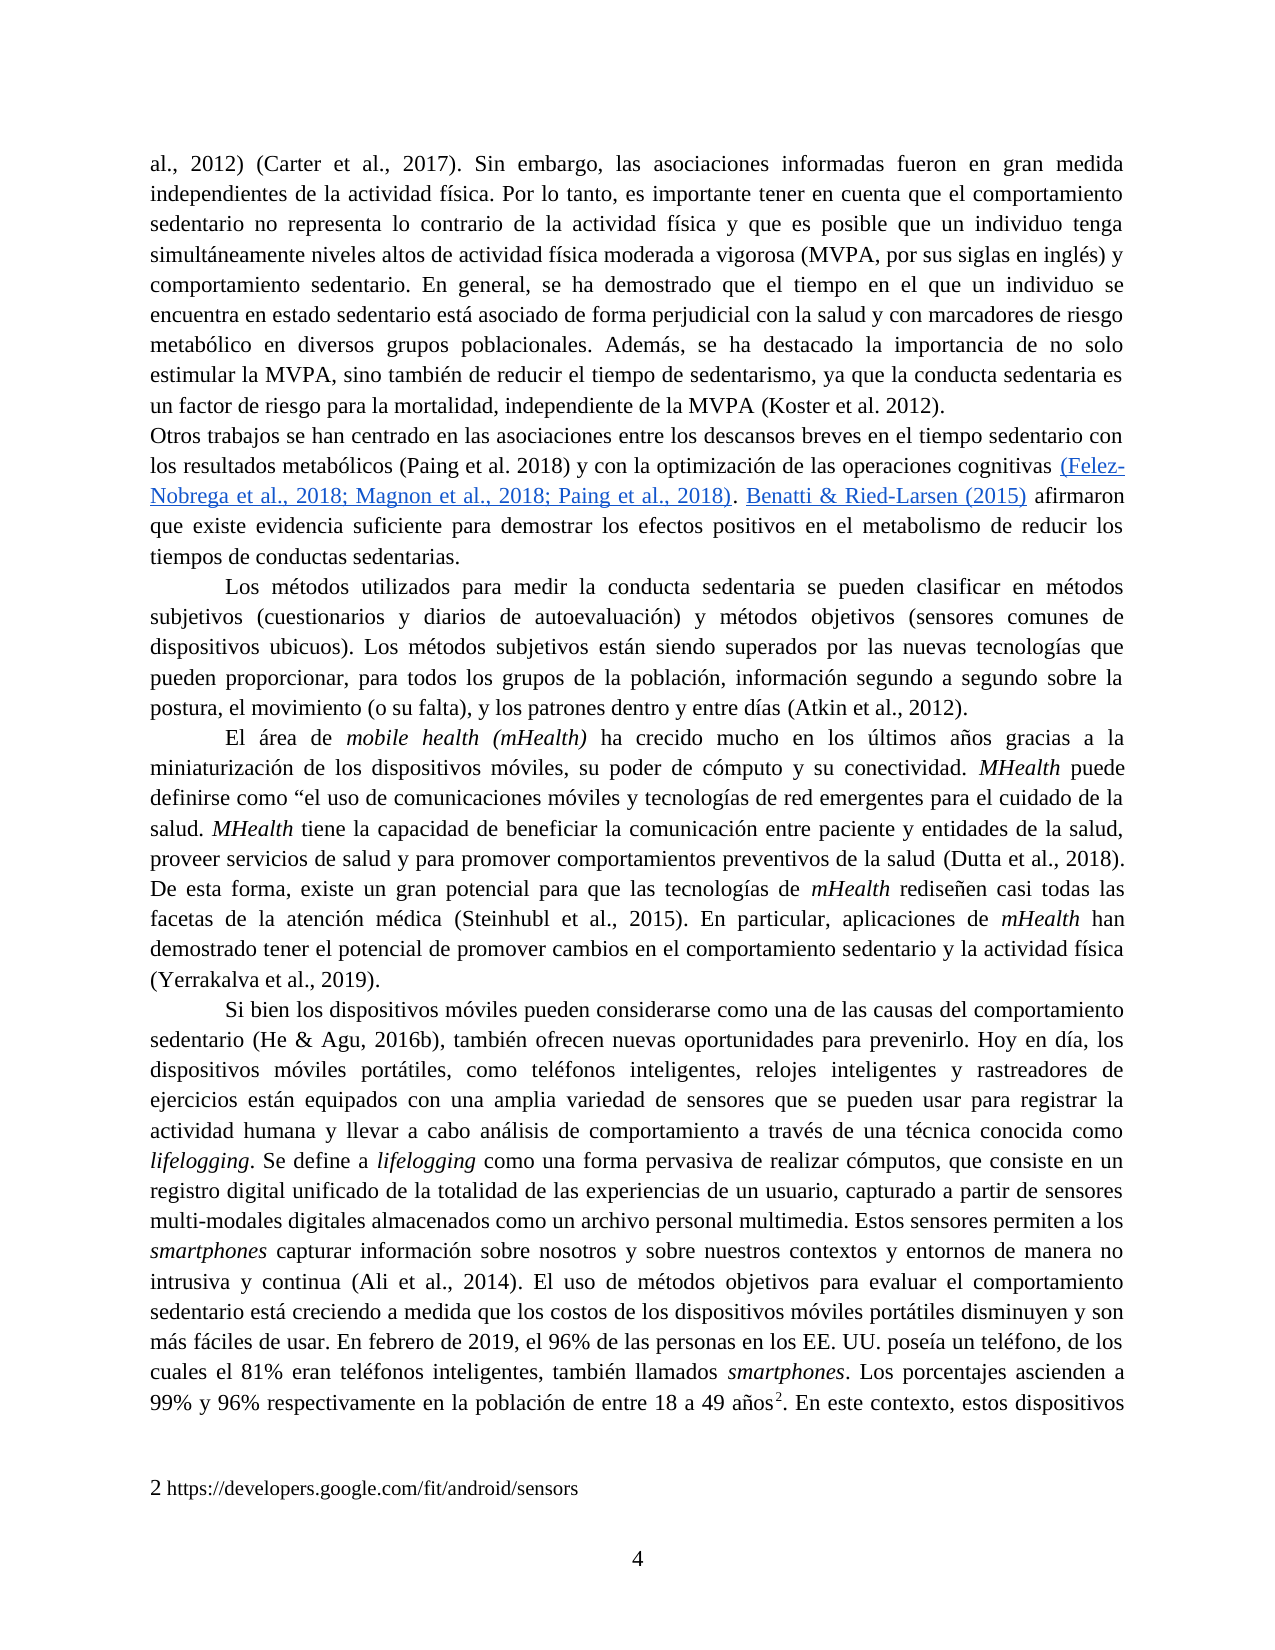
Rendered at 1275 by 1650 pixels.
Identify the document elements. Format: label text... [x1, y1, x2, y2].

text El área de mobile health (mHealth) ha crecido mucho en los últimos años gracias a la miniaturización de los dispositivos móviles, su poder de cómputo y su conectividad. MHealth puede definirse como “el uso de comunicaciones móviles y tecnologías de red emergentes para el cuidado de la salud. MHealth tiene la capacidad de beneficiar la comunicación entre paciente y entidades de la salud, proveer servicios de salud y para promover comportamientos preventivos de la salud (Dutta et al., 2018). De esta forma, existe un gran potencial para que las tecnologías de mHealth rediseñen casi todas las facetas de la atención médica (Steinhubl et al., 2015). En particular, aplicaciones de mHealth han demostrado tener el potencial de promover cambios en el comportamiento sedentario y la actividad física (Yerrakalva et al., 2019). [150, 724, 1125, 992]
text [150, 996, 1125, 1415]
text Los métodos utilizados para medir la conducta sedentaria se pueden clasificar en métodos subjetivos (cuestionarios y diarios de autoevaluación) y métodos objetivos (sensores comunes de dispositivos ubicuos). Los métodos subjetivos están siendo superados por las nuevas tecnologías que pueden proporcionar, para todos los grupos de la población, información segundo a segundo sobre la postura, el movimiento (o su falta), y los patrones dentro y entre días (Atkin et al., 2012). [150, 573, 1125, 720]
text Otros trabajos se han centrado en las asociaciones entre los descansos breves en el tiempo sedentario con los resultados metabólicos (Paing et al. 2018) y con la optimización de las operaciones cognitivas (Felez-Nobrega et al., 2018; Magnon et al., 2018; Paing et al., 2018). Benatti & Ried-Larsen (2015) afirmaron que existe evidencia suficiente para demostrar los efectos positivos en el metabolismo de reducir los tiempos de conductas sedentarias. [150, 422, 1125, 569]
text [150, 150, 1125, 418]
